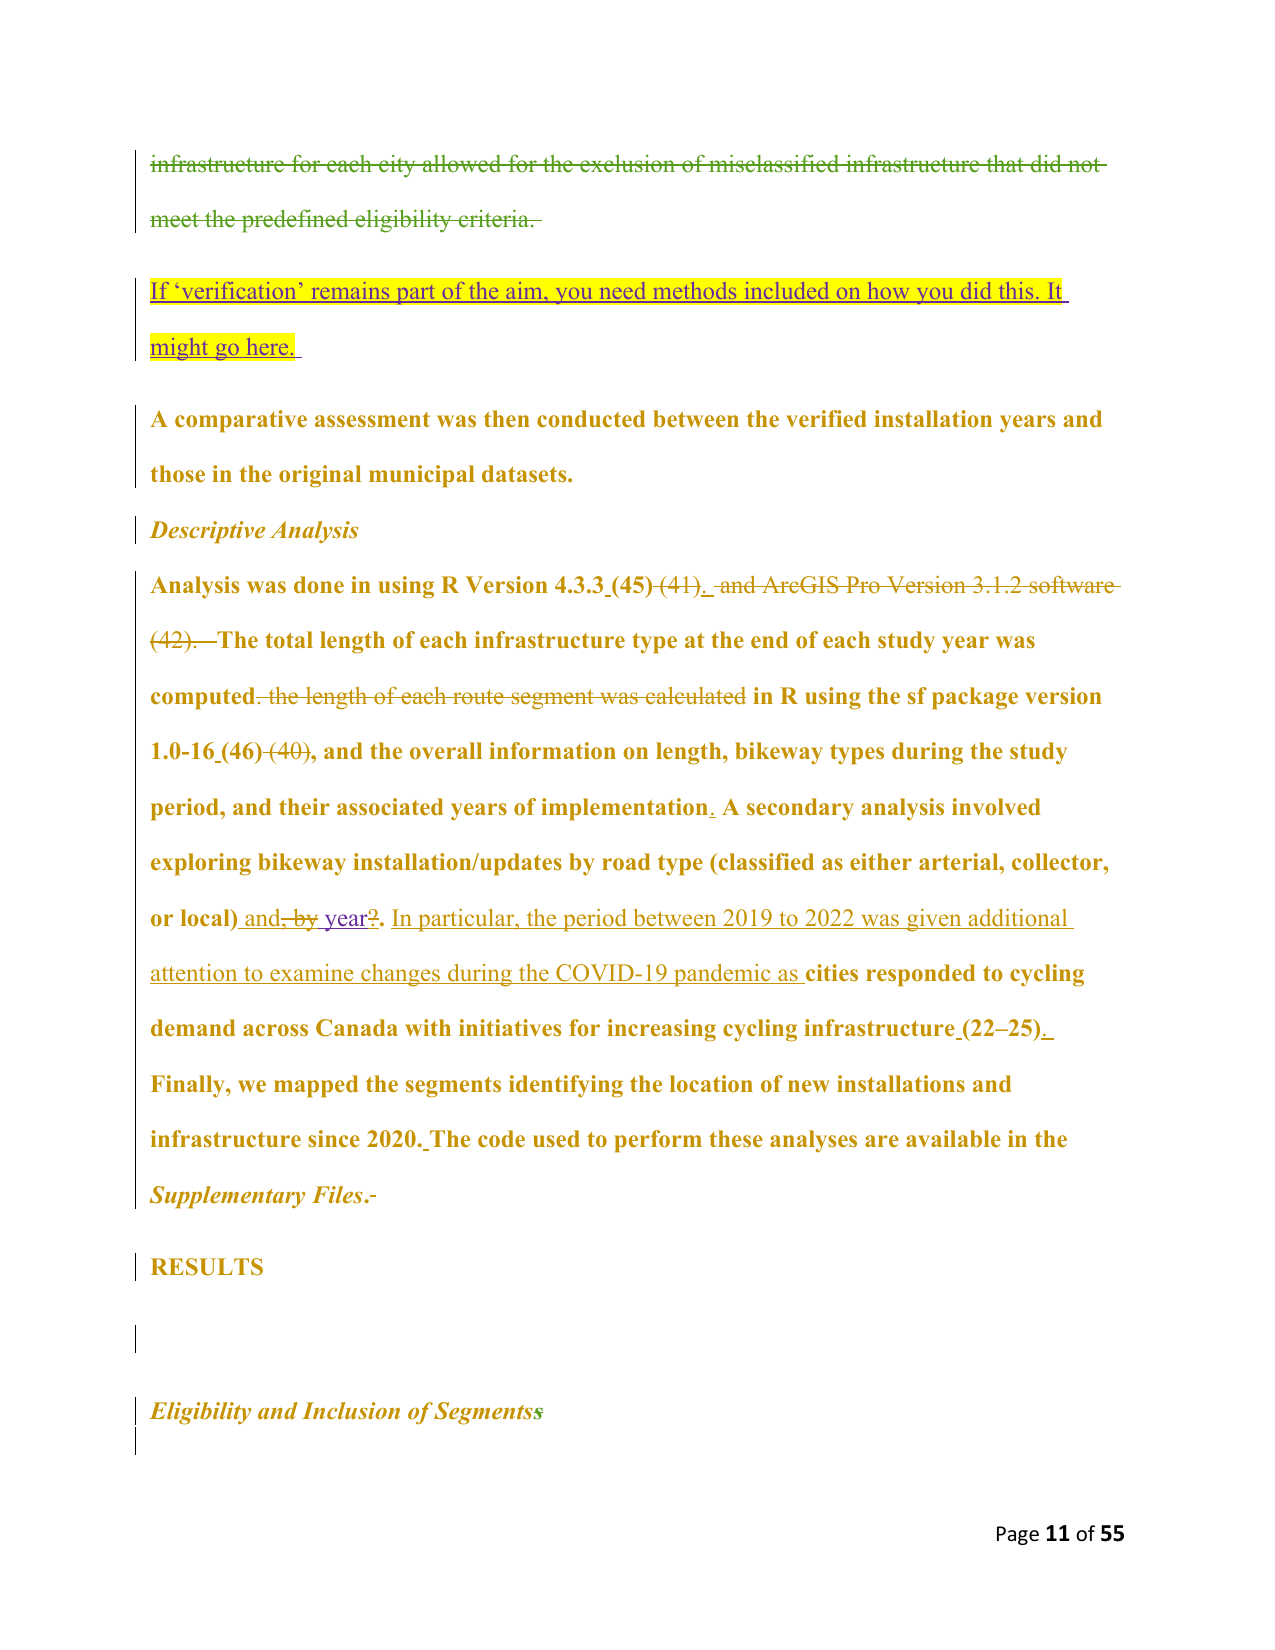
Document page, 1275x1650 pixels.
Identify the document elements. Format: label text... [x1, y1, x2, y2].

text Descriptive Analysis [150, 516, 1125, 543]
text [150, 150, 1125, 233]
text A comparative assessment was then conducted between the verified installation years and those in the original municipal datasets. [150, 405, 1125, 488]
text Eligibility and Inclusion of Segments [150, 1397, 1125, 1425]
text RESULTS [150, 1253, 1125, 1281]
text Analysis was done in using R Version 4.3.3(45)The total length of each infrastructure type at the end of each study year was computed in R using the sf package version 1.0-16(46), and the overall information on length, bikeway types during the study period, and their associated years of implementation A secondary analysis involved exploring bikeway installation/updates by road type (classified as either arterial, collector, or local). cities responded to cycling demand across Canada with initiatives for increasing cycling infrastructure(22–25)Finally, we mapped the segments identifying the location of new installations and infrastructure since 2020.The code used to perform these analyses are available in the Supplementary Files. [150, 571, 1125, 1208]
